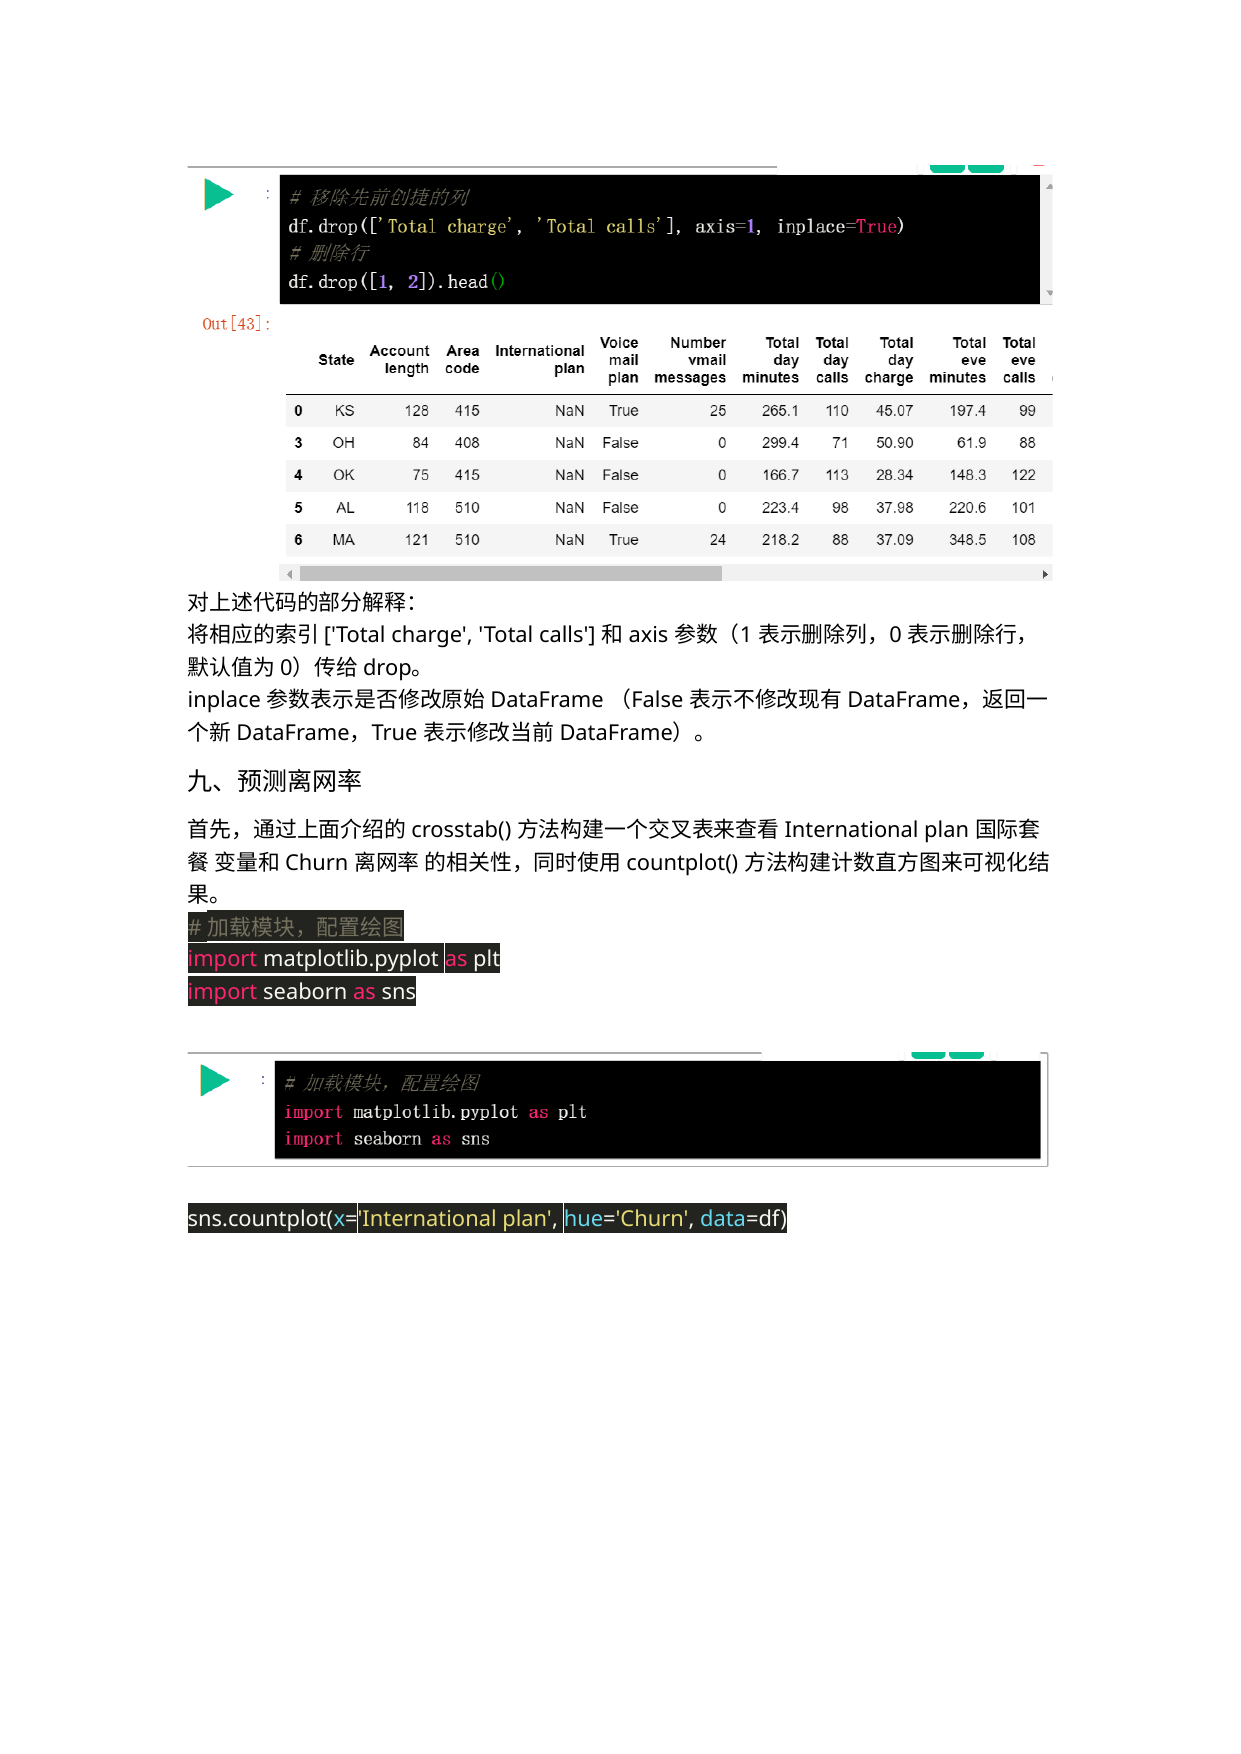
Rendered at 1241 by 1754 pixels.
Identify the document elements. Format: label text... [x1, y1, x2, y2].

text 将相应的索引 ['Total charge', 'Total calls'] 和 axis 参数（1 表示删除列，0 表示删除行，默认值为 0）传给 drop。 [187, 617, 1053, 682]
picture [187, 1052, 1053, 1189]
picture [187, 165, 1053, 581]
text inplace 参数表示是否修改原始 DataFrame （False 表示不修改现有 DataFrame，返回一个新 DataFrame，True 表示修改当前 DataFrame）。 [187, 682, 1053, 747]
text sns.countplot(x='International plan', hue='Churn', data=df) [187, 1202, 1053, 1234]
text # 加载模块，配置绘图 [187, 909, 1053, 942]
text 对上述代码的部分解释： [187, 584, 1053, 617]
text import matplotlib.pyplot as plt [187, 942, 1053, 974]
text 九、预测离网率 [187, 747, 1053, 812]
text 首先，通过上面介绍的 crosstab() 方法构建一个交叉表来查看 International plan 国际套餐 变量和 Churn 离网率 的相关性，同时使用 countplot() 方法构建计数直方图来可视化结果。 [187, 812, 1053, 909]
text import seaborn as sns [187, 974, 1053, 1007]
